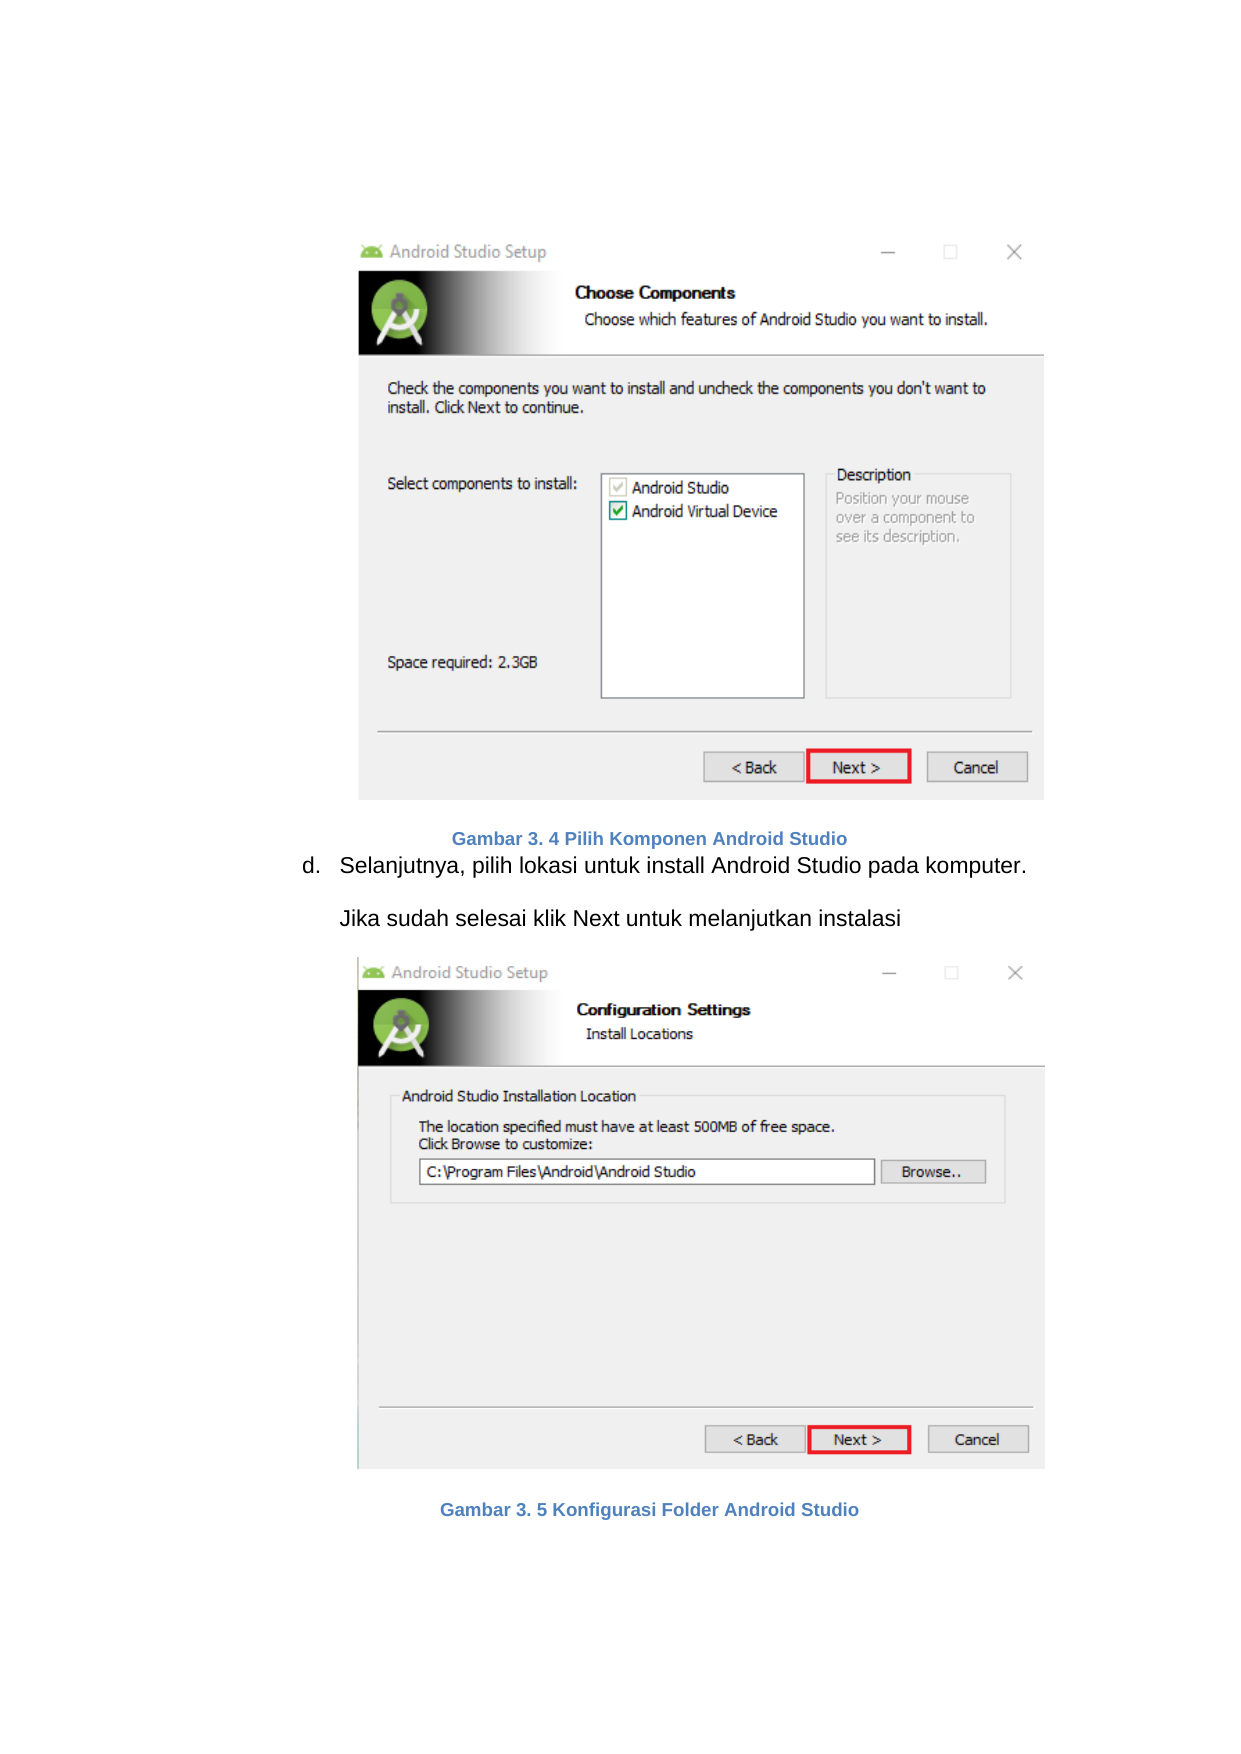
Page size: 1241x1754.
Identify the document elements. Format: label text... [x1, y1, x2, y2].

picture [358, 236, 1044, 800]
list Selanjutnya, pilih lokasi untuk install Android Studio pada komputer. Jika sudah selesai klik Next untuk melanjutkan instalasi [302, 852, 1063, 931]
text Gambar 3. 5 Konfigurasi Folder Android Studio [236, 1499, 1063, 1520]
text Gambar 3. 4 Pilih Komponen Android Studio [236, 827, 1063, 849]
picture [357, 957, 1045, 1469]
